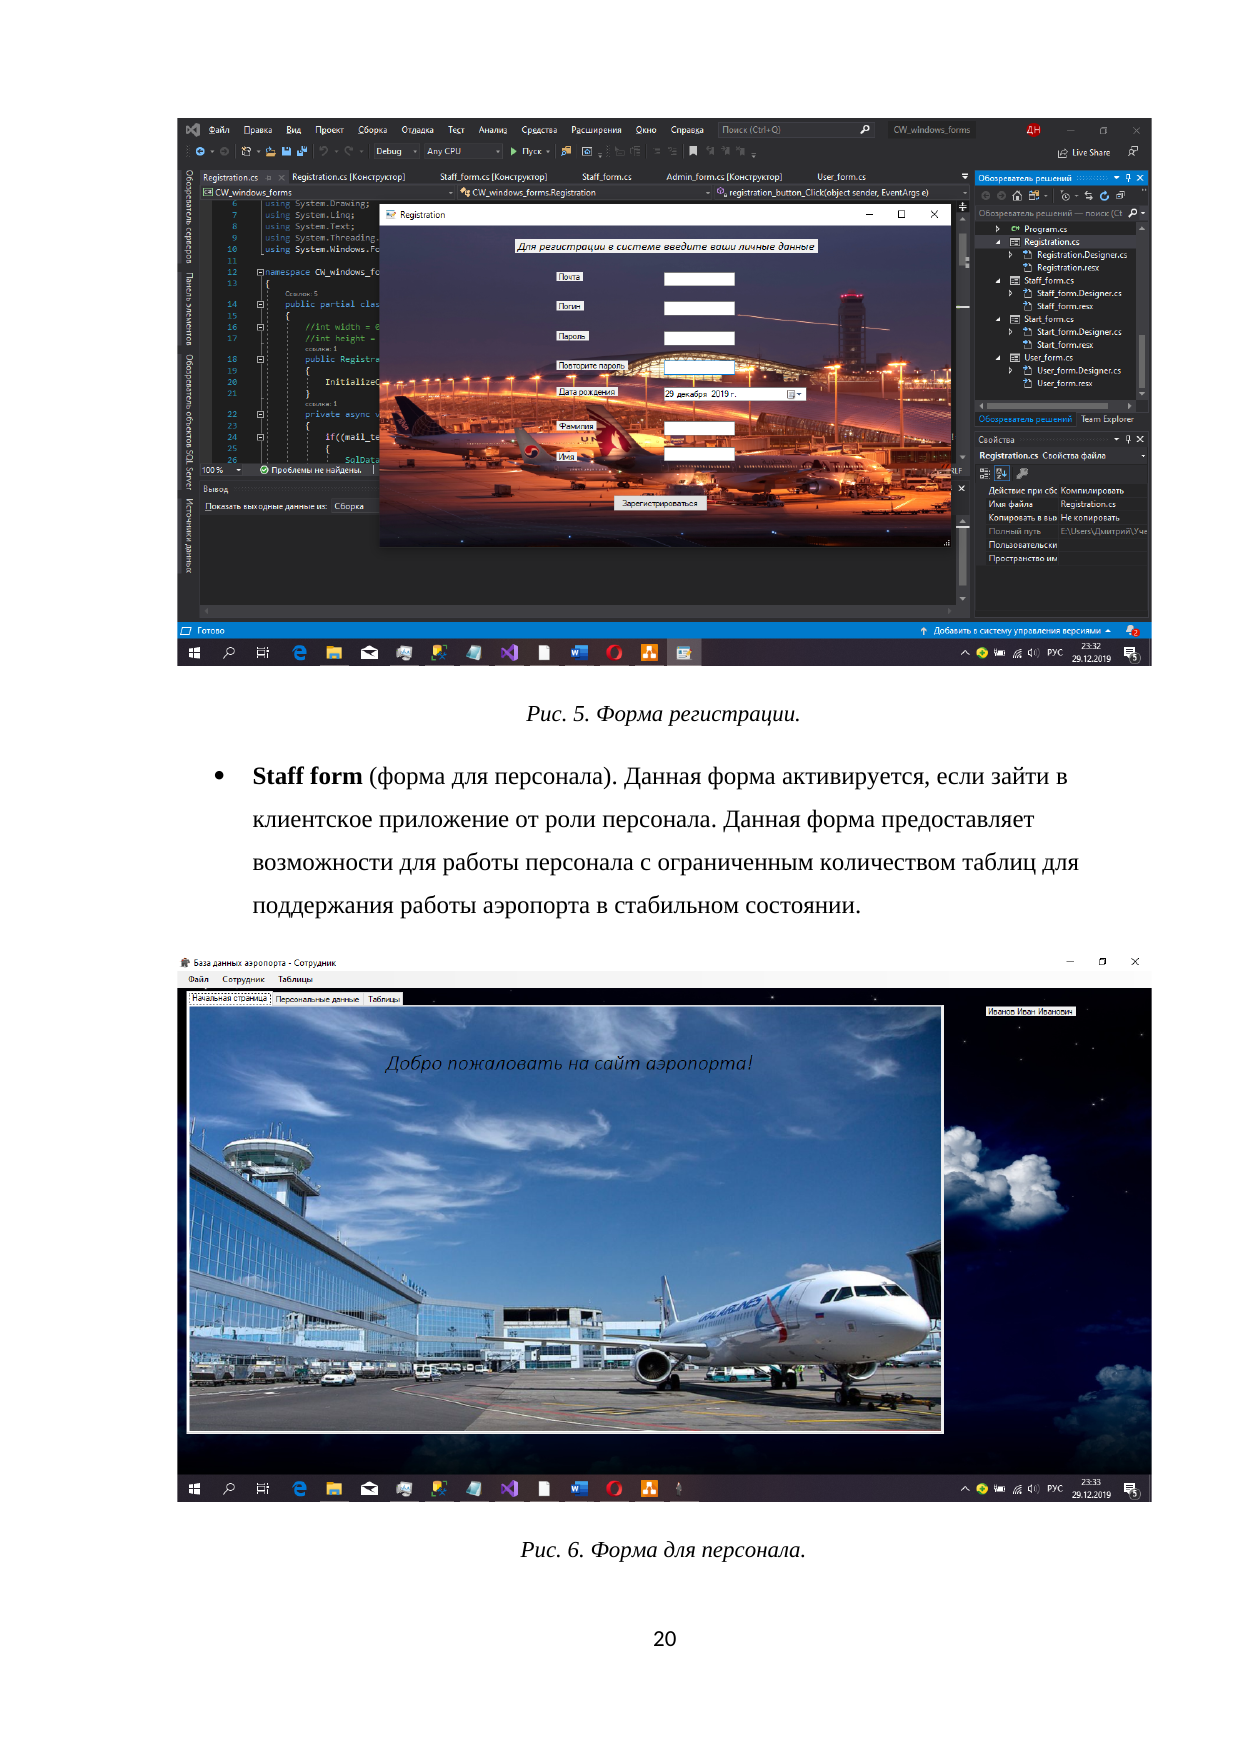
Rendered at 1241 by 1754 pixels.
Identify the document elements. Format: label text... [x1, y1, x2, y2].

picture [177, 954, 1152, 1502]
text Рис. 6. Форма для персонала. [177, 1537, 1152, 1563]
picture [177, 118, 1152, 666]
text Рис. 5. Форма регистрации. [177, 701, 1152, 727]
list Staff form (форма для персонала). Данная форма активируется, если зайти в клиентское приложение от роли персонала. Данная форма предоставляет возможности для работы персонала с ограниченным количеством таблиц для поддержания работы аэропорта в стабильном состоянии. [215, 761, 1152, 919]
